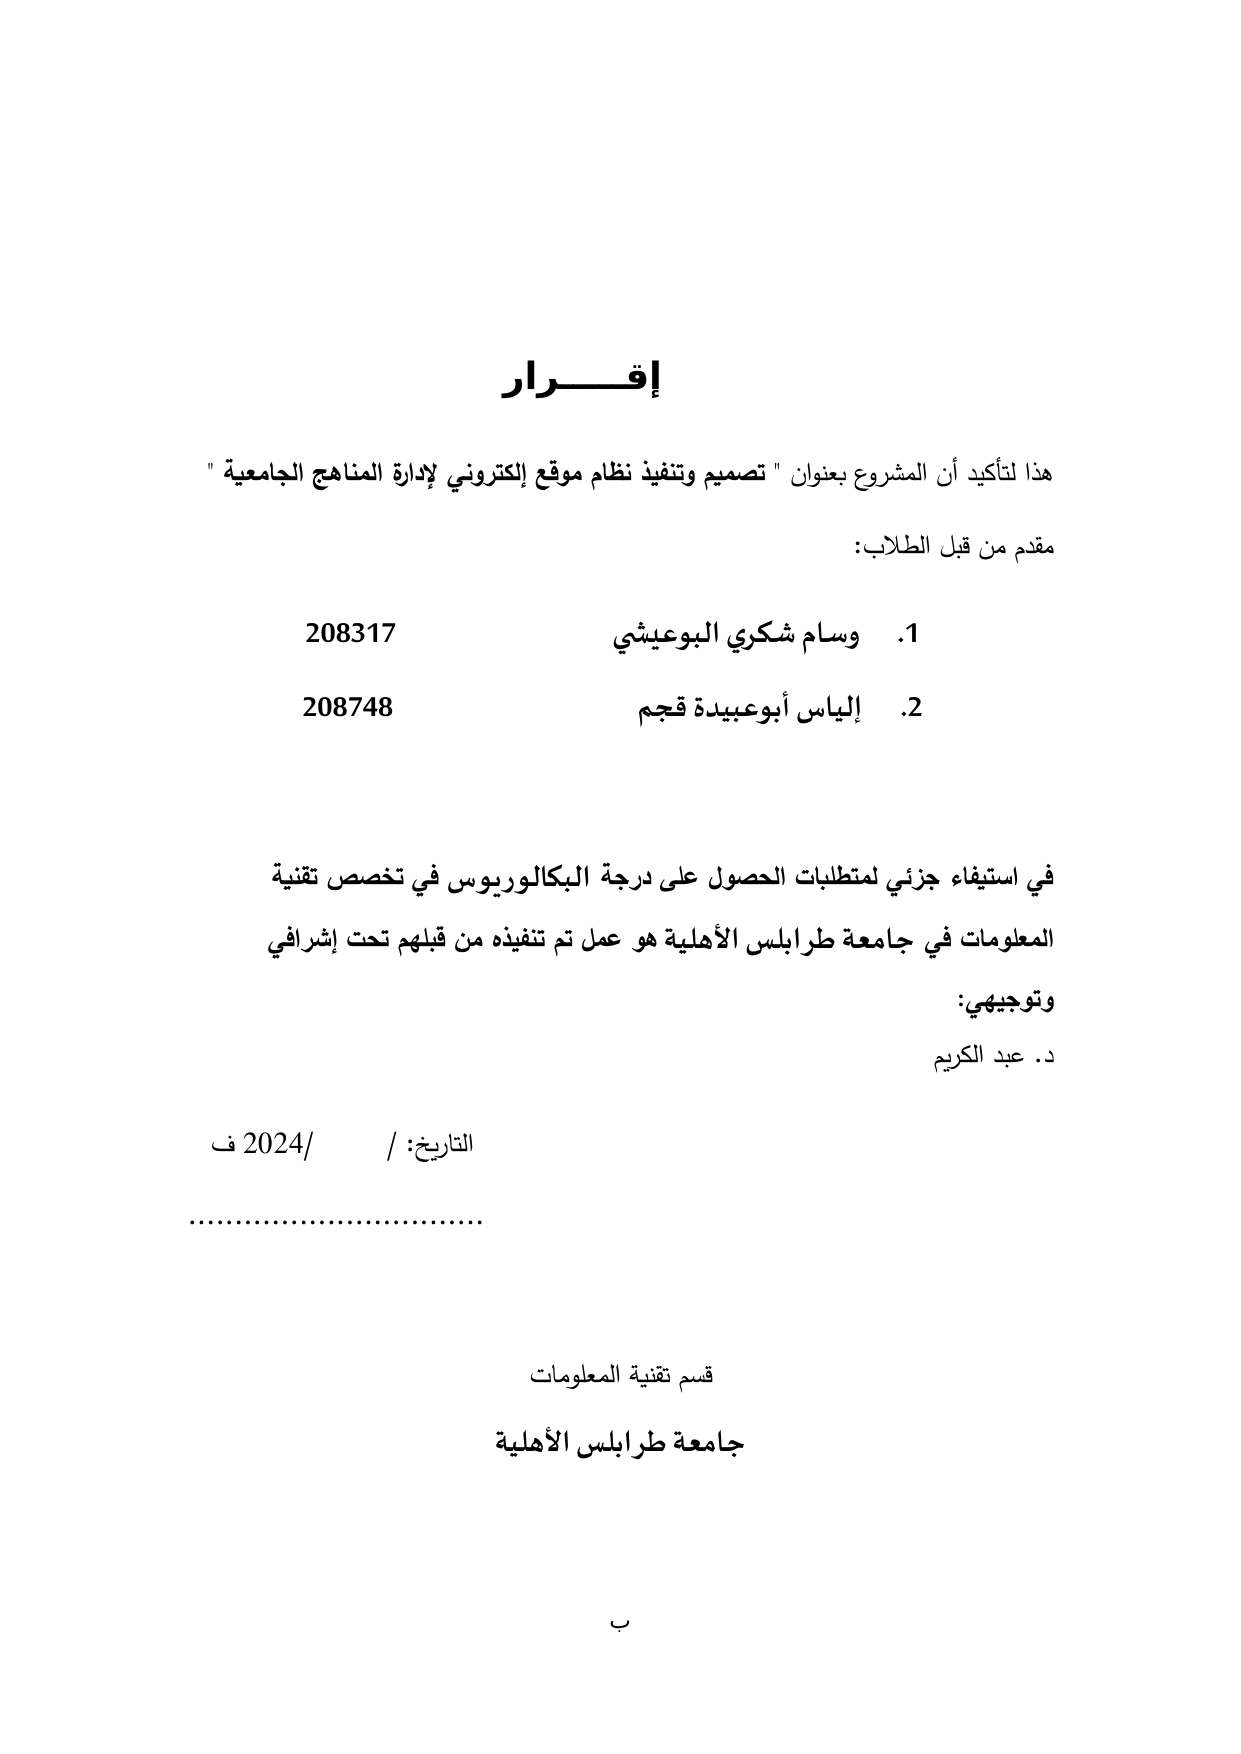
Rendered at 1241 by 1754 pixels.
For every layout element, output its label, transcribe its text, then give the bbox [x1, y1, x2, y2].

text د. عبد الكريم [187, 1030, 1053, 1078]
text التاريخ: / /2024 ف ................................ [187, 1119, 1053, 1240]
title جامعة طرابلس الأهلية [187, 1419, 1053, 1471]
title إلياس أبوعبيدة قجم 208748 [187, 683, 1015, 735]
list وسام شكري البوعيشي 208317 [187, 610, 1015, 662]
text قسم تقنية المعلومات [187, 1350, 1053, 1398]
title في استيفاء جزئي لمتطلبات الحصول على درجة البكالوريوس في تخصص تقنية المعلومات في جامعة طرابلس الأهلية هو عمل تم تنفيذه من قبلهم تحت إشرافي وتوجيهي: [187, 852, 1053, 1023]
text هذا لتأكيد أن المشروع بعنوان " تصميم وتنفيذ نظام موقع إلكتروني لإدارة المناهج الجامعية " مقدم من قبل الطلاب: [187, 448, 1053, 569]
subtitle إقـــــرار [187, 354, 1053, 398]
